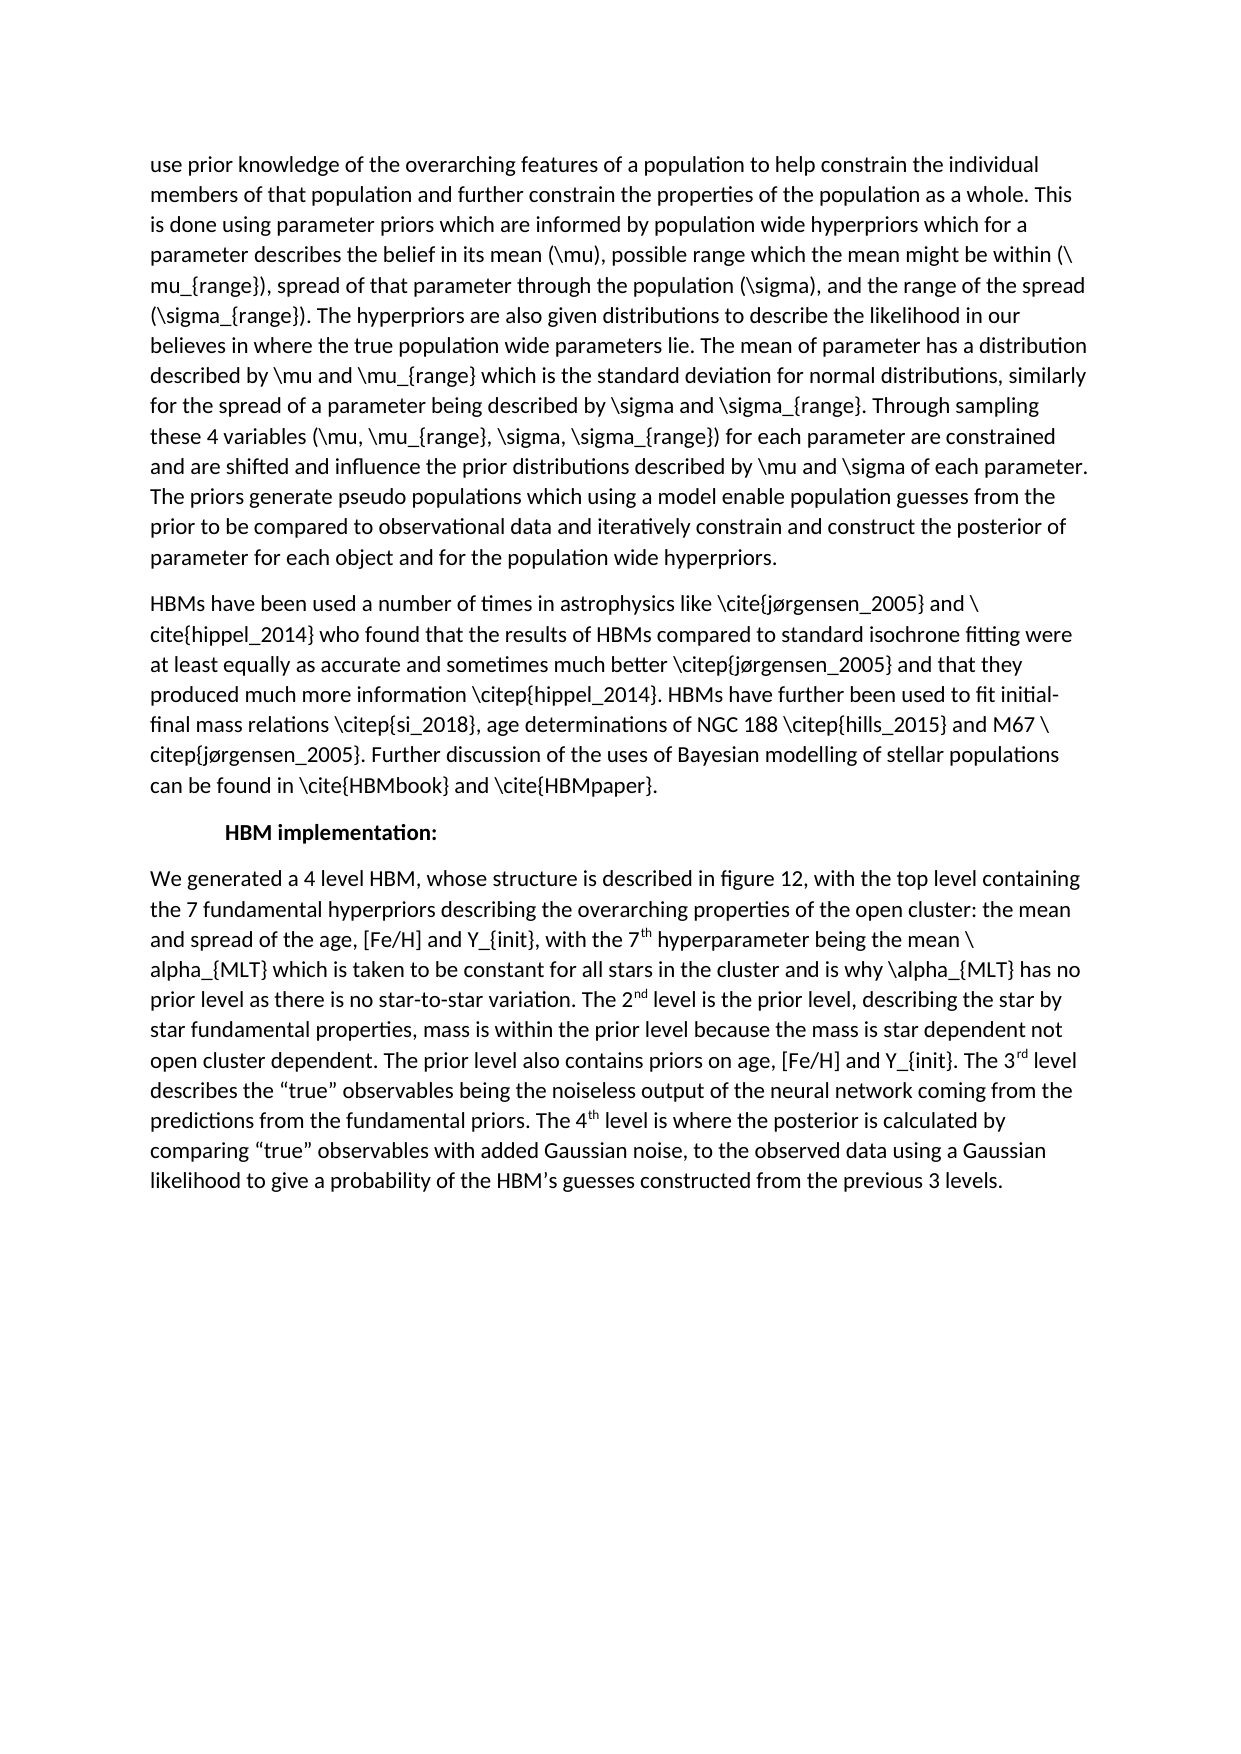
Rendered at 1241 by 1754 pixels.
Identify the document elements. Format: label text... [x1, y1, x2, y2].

text HBMs have been used a number of times in astrophysics like \cite{jørgensen_2005} and \cite{hippel_2014} who found that the results of HBMs compared to standard isochrone fitting were at least equally as accurate and sometimes much better \citep{jørgensen_2005} and that they produced much more information \citep{hippel_2014}. HBMs have further been used to fit initial-final mass relations \citep{si_2018}, age determinations of NGC 188 \citep{hills_2015} and M67 \citep{jørgensen_2005}. Further discussion of the uses of Bayesian modelling of stellar populations can be found in \cite{HBMbook} and \cite{HBMpaper}. [150, 589, 1090, 799]
text We generated a 4 level HBM, whose structure is described in figure 12, with the top level containing the 7 fundamental hyperpriors describing the overarching properties of the open cluster: the mean and spread of the age, [Fe/H] and Y_{init}, with the 7th hyperparameter being the mean \alpha_{MLT} which is taken to be constant for all stars in the cluster and is why \alpha_{MLT} has no prior level as there is no star-to-star variation. The 2nd level is the prior level, describing the star by star fundamental properties, mass is within the prior level because the mass is star dependent not open cluster dependent. The prior level also contains priors on age, [Fe/H] and Y_{init}. The 3rd level describes the “true” observables being the noiseless output of the neural network coming from the predictions from the fundamental priors. The 4th level is where the posterior is calculated by comparing “true” observables with added Gaussian noise, to the observed data using a Gaussian likelihood to give a probability of the HBM’s guesses constructed from the previous 3 levels. [150, 864, 1090, 1195]
text HBM implementation: [150, 818, 1090, 846]
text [150, 150, 1090, 571]
